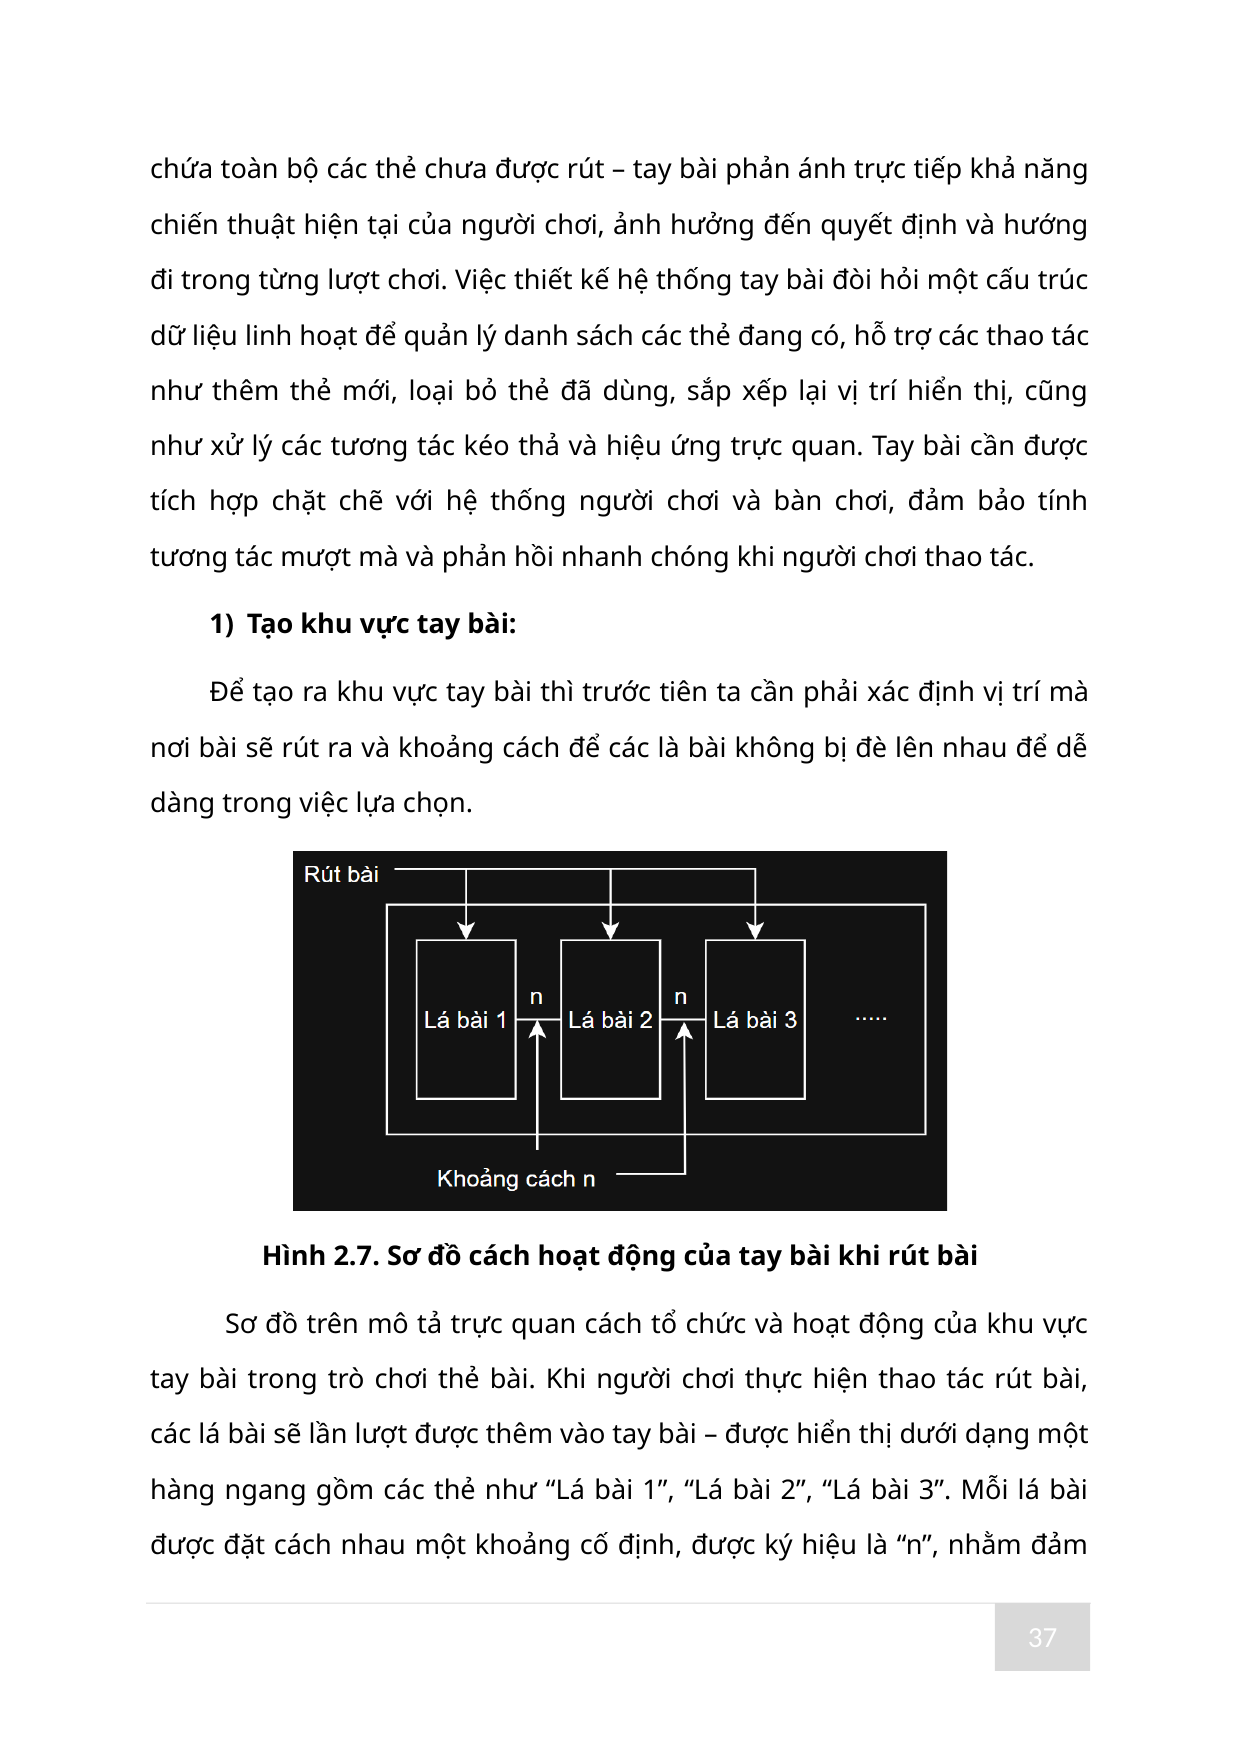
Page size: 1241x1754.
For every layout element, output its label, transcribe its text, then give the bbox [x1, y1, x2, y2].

list Tạo khu vực tay bài: [209, 605, 1090, 642]
text Để tạo ra khu vực tay bài thì trước tiên ta cần phải xác định vị trí mà nơi bài sẽ rút ra và khoảng cách để các là bài không bị đè lên nhau để dễ dàng trong việc lựa chọn. [150, 673, 1090, 820]
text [150, 150, 1090, 574]
text Hình 2.7. Sơ đồ cách hoạt động của tay bài khi rút bài [150, 1236, 1090, 1273]
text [150, 1304, 1090, 1562]
picture [293, 851, 948, 1211]
